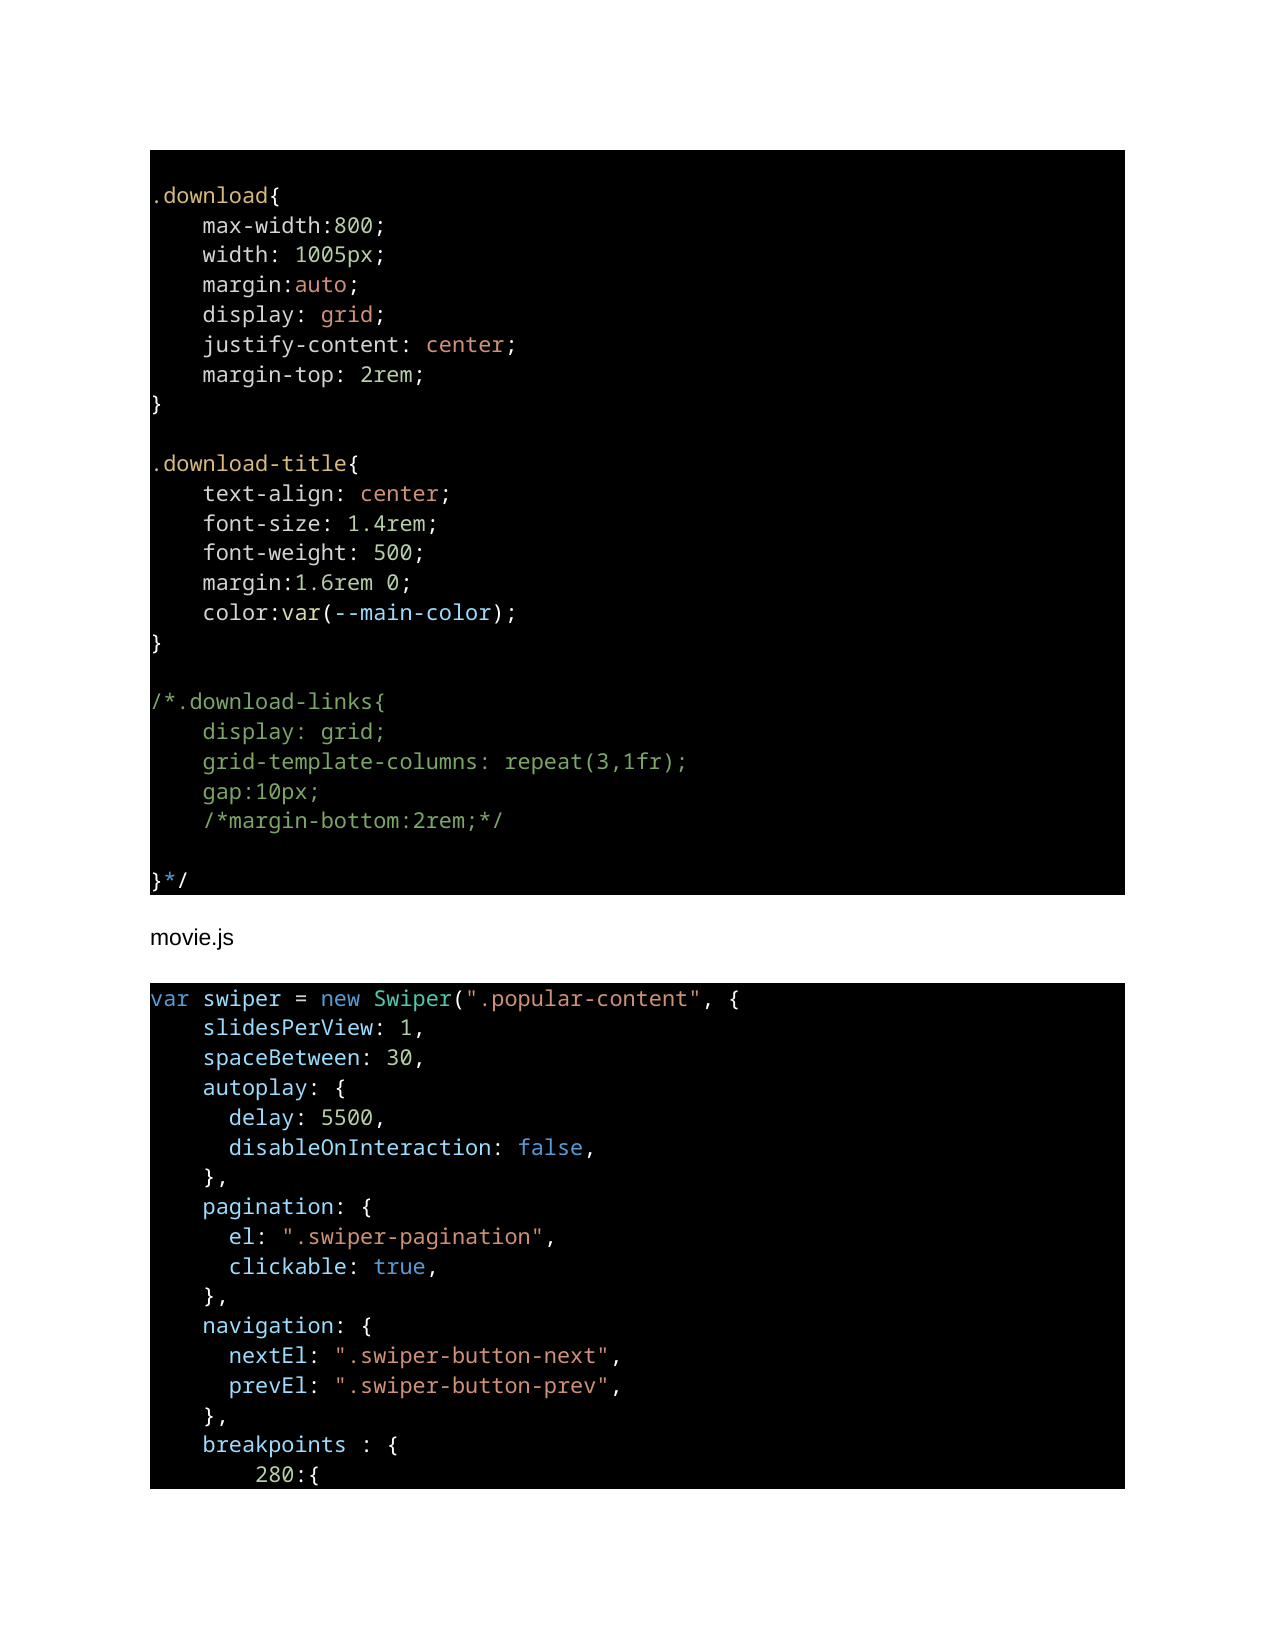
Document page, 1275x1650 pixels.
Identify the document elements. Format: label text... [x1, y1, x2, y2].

text /*margin-bottom:2rem;*/ [150, 805, 1125, 835]
text font-size: 1.4rem; [150, 507, 1125, 537]
text display: grid; [150, 716, 1125, 746]
text /*.download-links{ [150, 686, 1125, 716]
text } [150, 627, 1125, 656]
text .download{ [150, 180, 1125, 209]
text color:var(--main-color); [150, 597, 1125, 627]
text .download-title{ [150, 448, 1125, 478]
text justify-content: center; [150, 329, 1125, 358]
text nextEl: ".swiper-button-next", [150, 1340, 1125, 1370]
text prevEl: ".swiper-button-prev", [150, 1370, 1125, 1400]
text width: 1005px; [150, 239, 1125, 269]
text var swiper = new Swiper(".popular-content", { [150, 983, 1125, 1012]
text movie.js [150, 924, 1033, 950]
text breakpoints : { [150, 1429, 1125, 1459]
text max-width:800; [150, 209, 1125, 239]
text navigation: { [150, 1310, 1125, 1340]
text spaceBetween: 30, [150, 1042, 1125, 1072]
text 280:{ [150, 1459, 1125, 1489]
text } [150, 388, 1125, 418]
text font-weight: 500; [150, 537, 1125, 567]
text }*/ [150, 865, 1125, 895]
text }, [150, 1161, 1125, 1191]
text grid-template-columns: repeat(3,1fr); [150, 746, 1125, 776]
text }, [150, 1400, 1125, 1429]
text }, [150, 1281, 1125, 1310]
text pagination: { [150, 1191, 1125, 1221]
text clickable: true, [150, 1251, 1125, 1281]
text margin-top: 2rem; [150, 358, 1125, 388]
text gap:10px; [150, 776, 1125, 805]
text delay: 5500, [150, 1102, 1125, 1132]
text autoplay: { [150, 1072, 1125, 1102]
text text-align: center; [150, 478, 1125, 507]
text margin:auto; [150, 269, 1125, 299]
text el: ".swiper-pagination", [150, 1221, 1125, 1251]
text slidesPerView: 1, [150, 1012, 1125, 1042]
text display: grid; [150, 299, 1125, 329]
text margin:1.6rem 0; [150, 567, 1125, 597]
text disableOnInteraction: false, [150, 1132, 1125, 1161]
